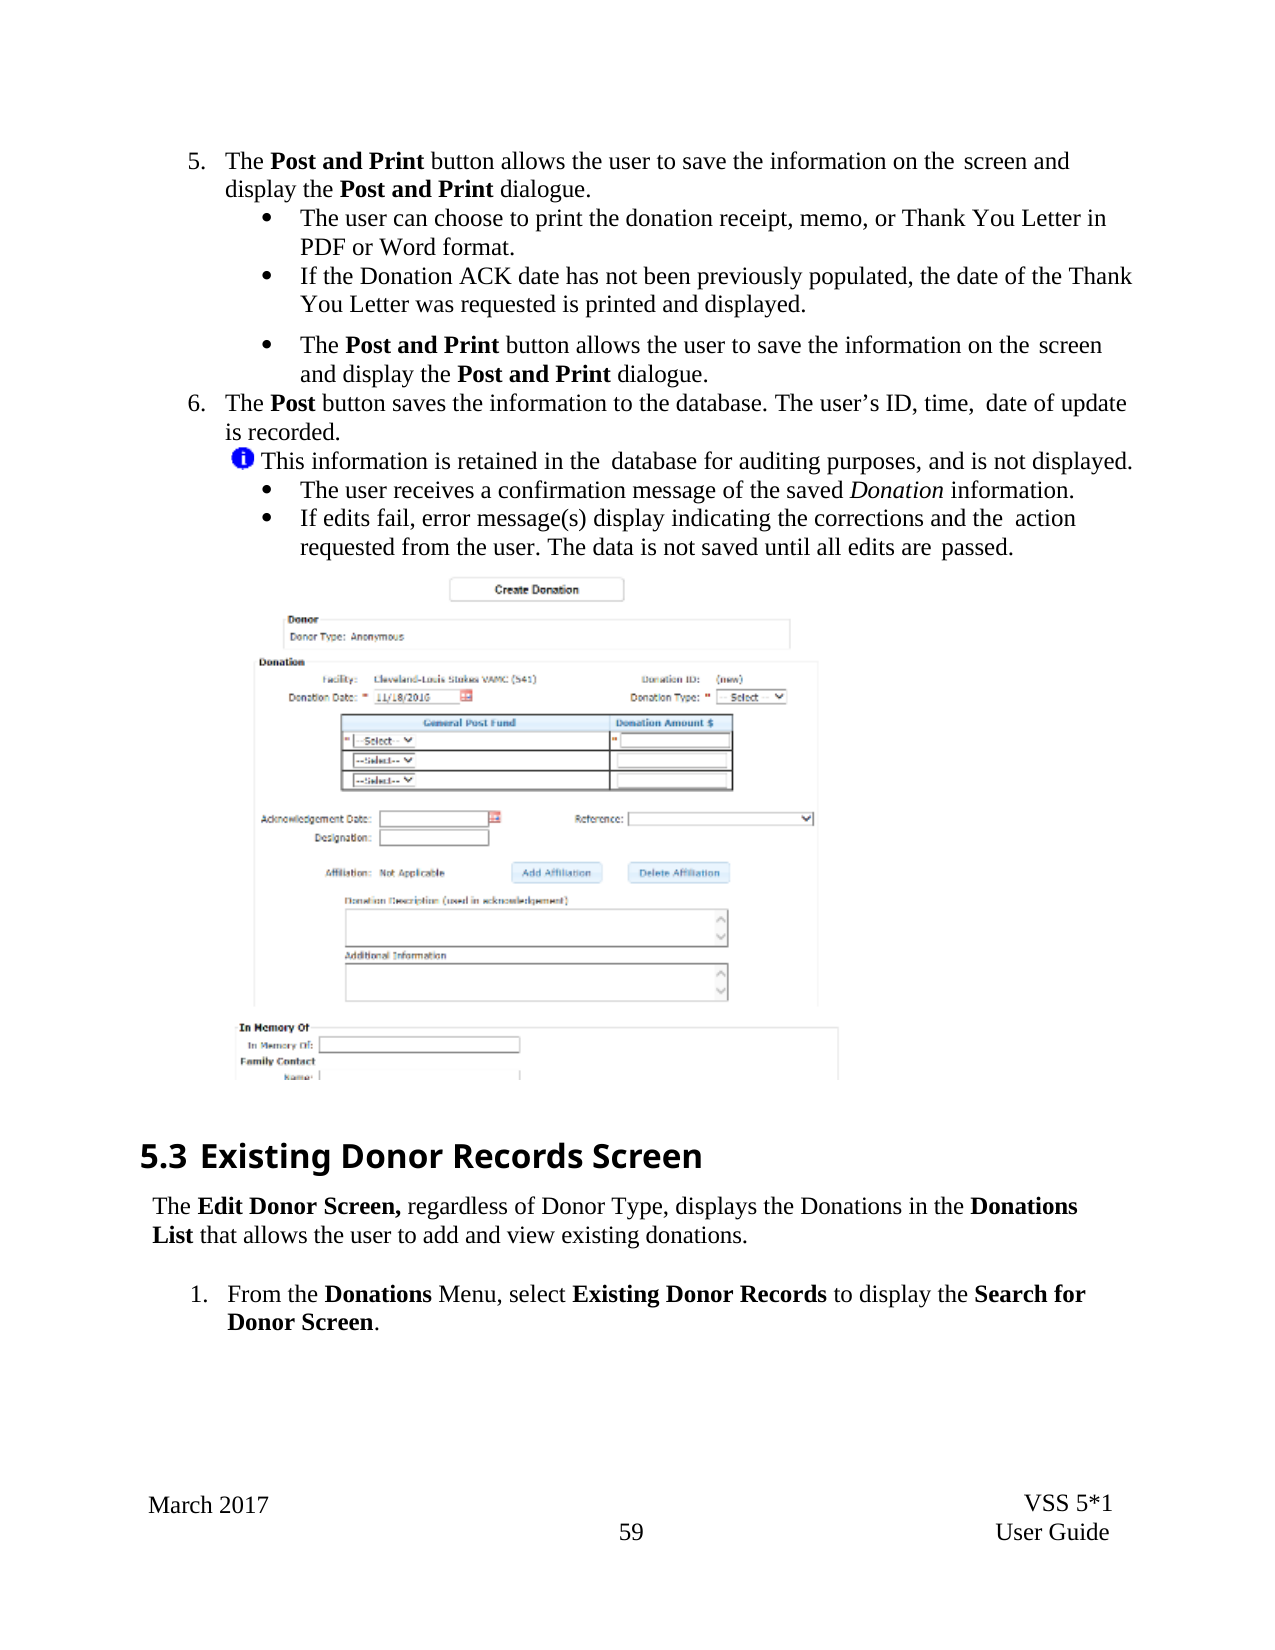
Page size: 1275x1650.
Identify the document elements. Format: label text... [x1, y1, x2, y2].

list The user can choose to print the donation receipt, memo, or Thank You Letter in PDF or Word format. [262, 203, 1137, 261]
list The Post and Print button allows the user to save the information on the screen and display the Post and Print dialogue. [187, 146, 1124, 203]
list If the Donation ACK date has not been previously populated, the date of the Thank You Letter was requested is printed and displayed. [262, 261, 1137, 318]
text The Edit Donor Screen, regardless of Donor Type, displays the Donations in the Donations List that allows the user to add and view existing donations. [152, 1191, 1124, 1249]
list The Post and Print button allows the user to save the information on the screen and display the Post and Print dialogue. [262, 331, 1124, 388]
text This information is retained in the database for auditing purposes, and is not displayed. [225, 446, 1137, 475]
list From the Donations Menu, select Existing Donor Records to display the Search for Donor Screen. [189, 1279, 1137, 1336]
picture [231, 446, 255, 470]
list The Post button saves the information to the database. The user’s ID, time, date of update is recorded. [187, 388, 1137, 446]
picture [187, 561, 954, 1080]
list If edits fail, error message(s) display indicating the corrections and the action requested from the user. The data is not saved until all edits are passed. [262, 503, 1137, 561]
list The user receives a confirmation message of the saved Donation information. [262, 475, 1137, 503]
subtitle Existing Donor Records Screen [139, 1133, 1137, 1179]
